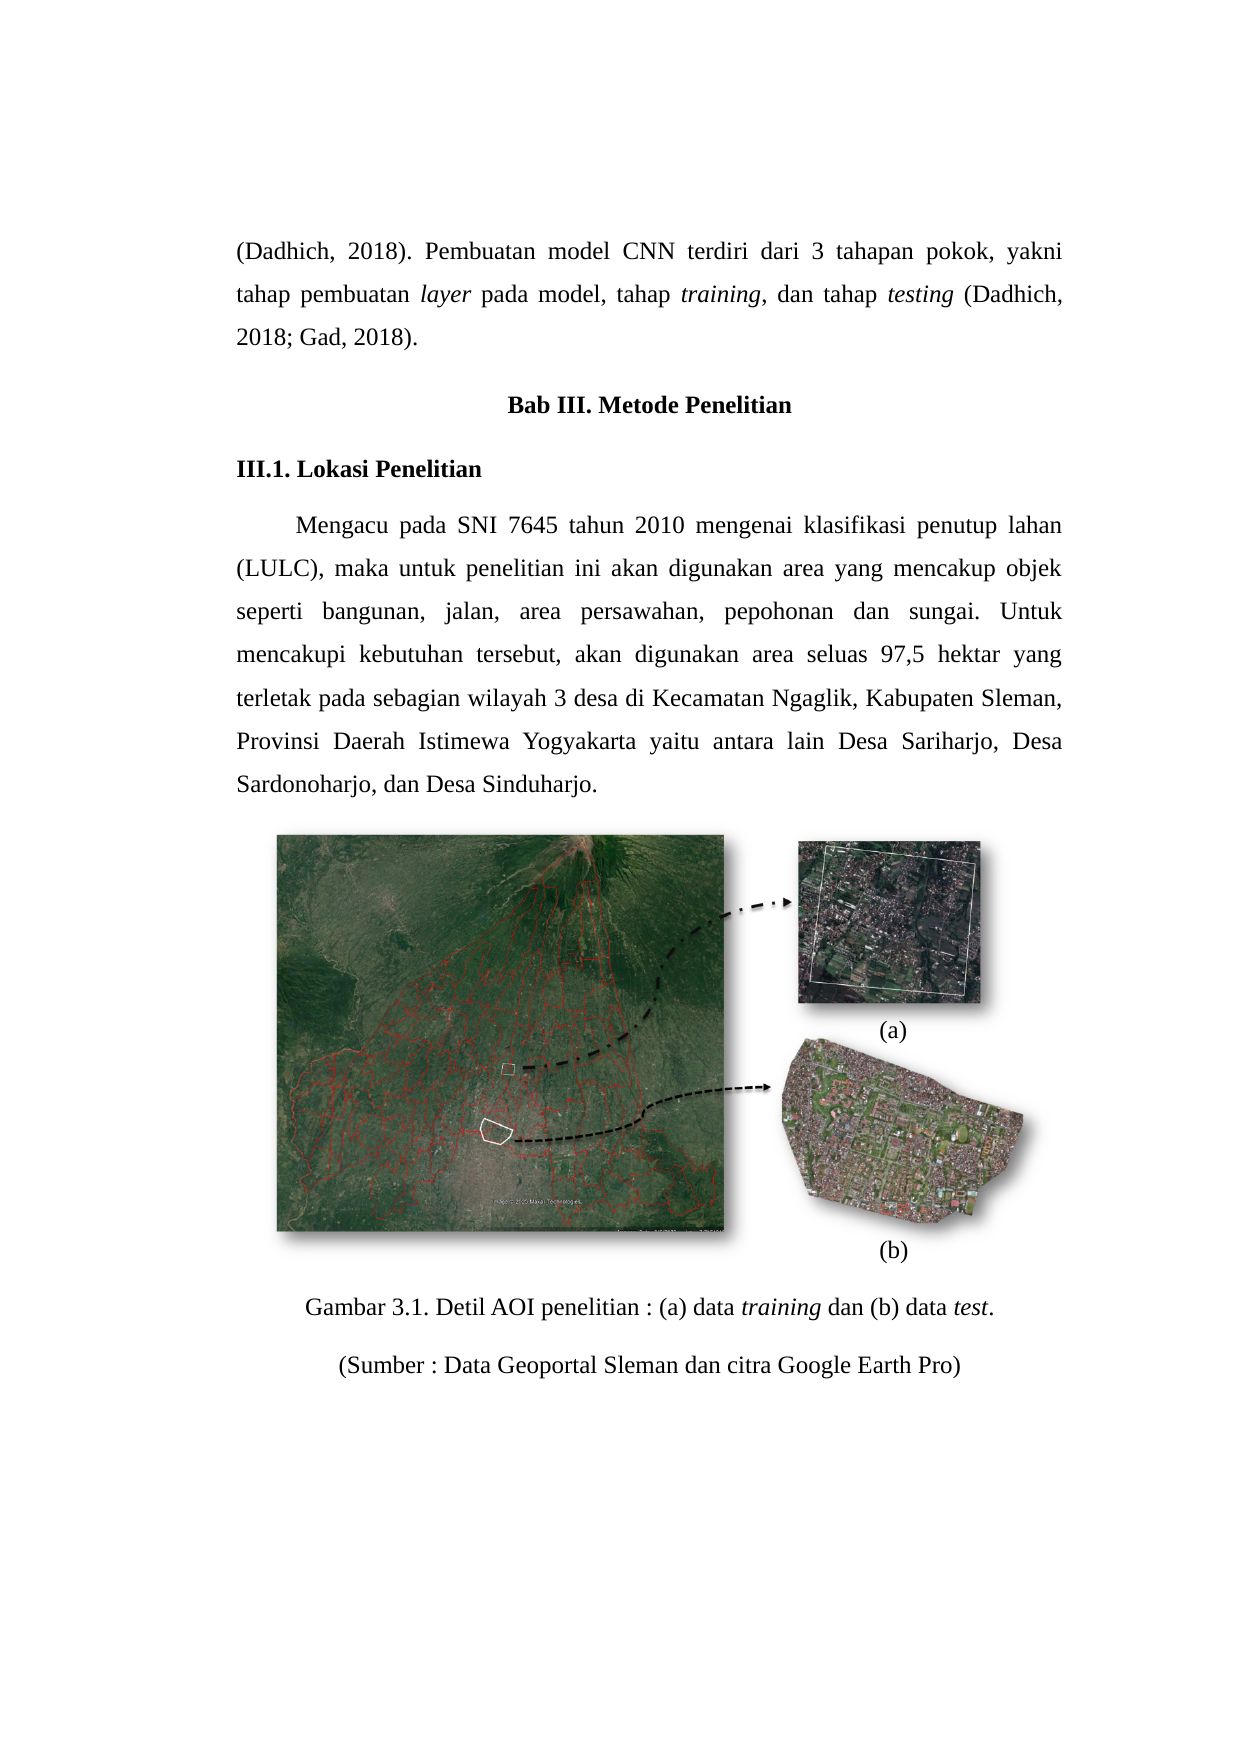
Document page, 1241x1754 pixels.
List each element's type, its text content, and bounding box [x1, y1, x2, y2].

text (Sumber : Data Geoportal Sleman dan citra Google Earth Pro) [236, 1350, 1063, 1379]
text Mengacu pada SNI 7645 tahun 2010 mengenai klasifikasi penutup lahan (LULC), maka untuk penelitian ini akan digunakan area yang mencakup objek seperti bangunan, jalan, area persawahan, pepohonan dan sungai. Untuk mencakupi kebutuhan tersebut, akan digunakan area seluas 97,5 hektar yang terletak pada sebagian wilayah 3 desa di Kecamatan Ngaglik, Kabupaten Sleman, Provinsi Daerah Istimewa Yogyakarta yaitu antara lain Desa Sariharjo, Desa Sardonoharjo, dan Desa Sinduharjo. [236, 510, 1063, 798]
subtitle Bab III. Metode Penelitian [236, 391, 1063, 419]
picture [261, 818, 1059, 1264]
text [236, 236, 1063, 351]
subtitle III.1. Lokasi Penelitian [236, 454, 1063, 483]
